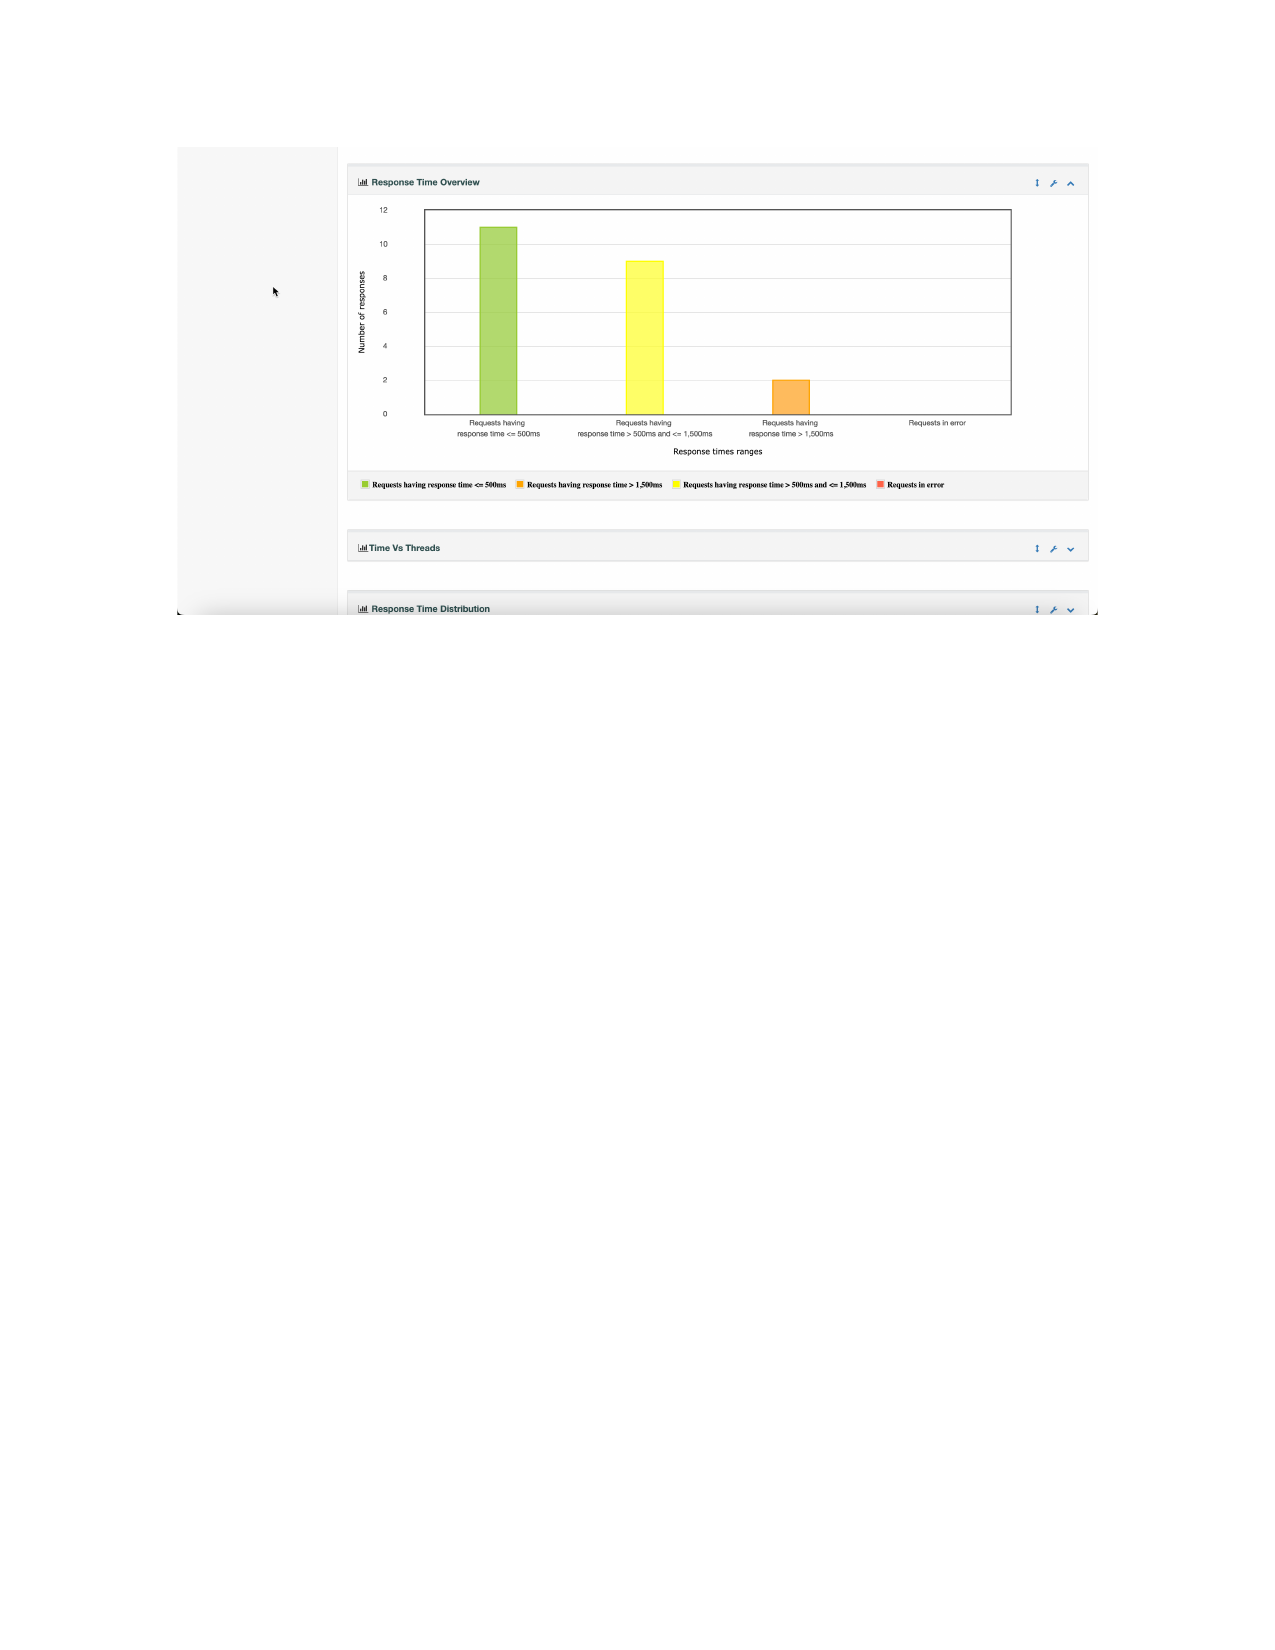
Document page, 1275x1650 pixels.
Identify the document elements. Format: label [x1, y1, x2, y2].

picture [177, 147, 1098, 615]
